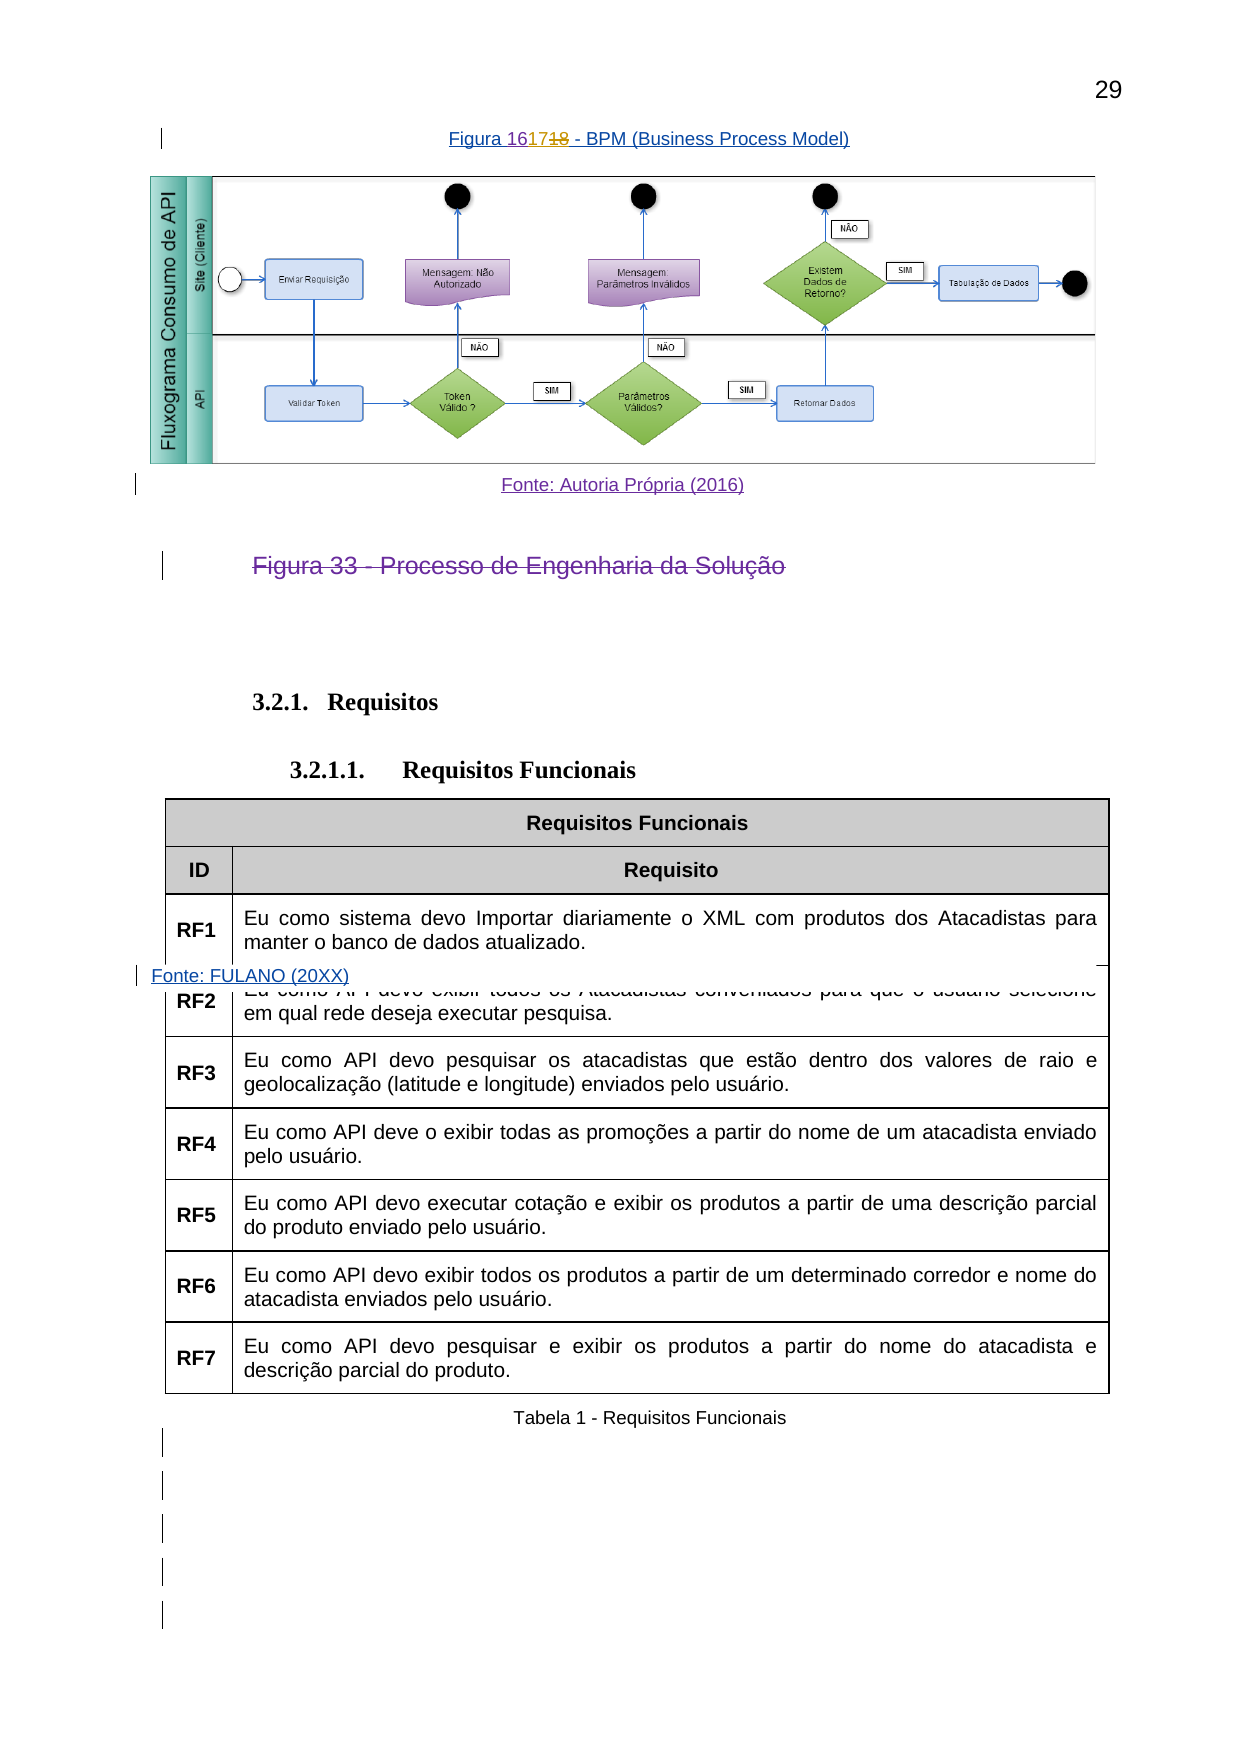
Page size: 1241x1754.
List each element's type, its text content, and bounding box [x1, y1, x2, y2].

table_cell Eu como API devo pesquisar e exibir os produtos a partir do nome do atacadista e descrição parcial do produto. [233, 1323, 1108, 1393]
list Requisitos Funcionais [289, 755, 1122, 784]
table_cell Eu como API devo executar cotação e exibir os produtos a partir de uma descrição parcial do produto enviado pelo usuário. [233, 1180, 1108, 1250]
table_cell RF5 [166, 1180, 232, 1250]
table_cell RF6 [166, 1252, 232, 1321]
list Requisitos [252, 687, 1122, 716]
table_cell Eu como API deve o exibir todas as promoções a partir do nome de um atacadista enviado pelo usuário. [233, 1109, 1108, 1178]
table_cell Eu como API devo exibir todos os produtos a partir de um determinado corredor e nome do atacadista enviados pelo usuário. [233, 1252, 1108, 1321]
table_cell Eu como sistema devo Importar diariamente o XML com produtos dos Atacadistas para manter o banco de dados atualizado. [233, 895, 1108, 964]
table_cell RF4 [166, 1109, 232, 1178]
table_cell Requisito [233, 847, 1108, 893]
table_cell RF3 [166, 1037, 232, 1107]
table_cell RF1 [166, 895, 232, 964]
picture [150, 176, 1096, 464]
table_cell ID [166, 847, 232, 893]
table_header Requisitos Funcionais [166, 800, 1108, 846]
table_cell RF2 [166, 992, 232, 1036]
table_cell RF7 [166, 1323, 232, 1393]
table_cell Eu como API devo pesquisar os atacadistas que estão dentro dos valores de raio e geolocalização (latitude e longitude) enviados pelo usuário. [233, 1037, 1108, 1107]
table_cell Eu como API devo exibir todos os Atacadistas conveniados para que o usuário selecione em qual rede deseja executar pesquisa. [233, 966, 1108, 1036]
